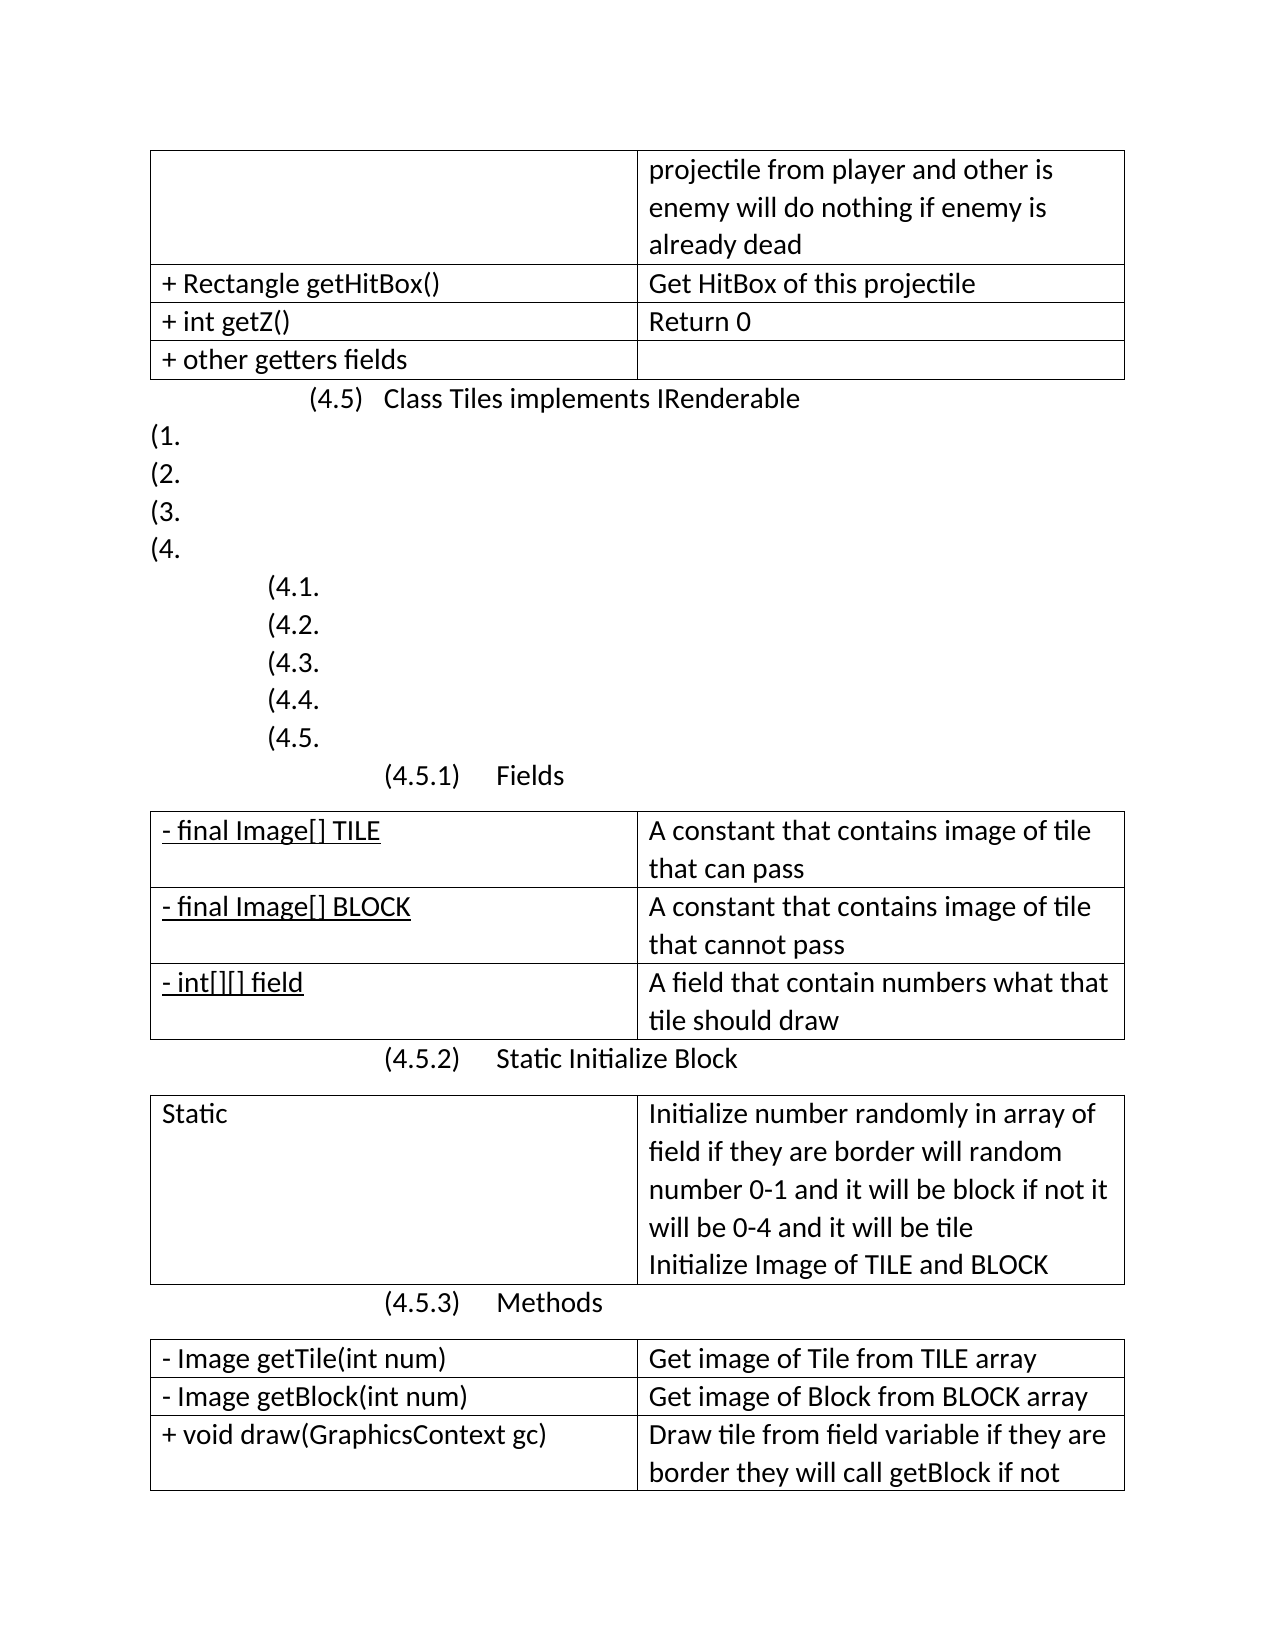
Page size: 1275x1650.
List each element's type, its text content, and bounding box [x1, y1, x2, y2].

table_cell + other getters fields [151, 341, 637, 379]
table_header - Image getTile(int num) [151, 1340, 637, 1377]
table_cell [638, 1416, 1124, 1490]
table_cell Return 0 [638, 303, 1124, 340]
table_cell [151, 1416, 637, 1490]
table_cell - Image getBlock(int num) [151, 1378, 637, 1415]
table_cell A field that contain numbers what that tile should draw [638, 964, 1124, 1039]
table_header Get image of Tile from TILE array [638, 1340, 1124, 1377]
list Static Initialize Block [384, 1040, 1125, 1076]
list Methods [384, 1285, 1125, 1320]
table_cell Get HitBox of this projectile [638, 265, 1124, 302]
table_header Static [151, 1096, 637, 1283]
table_header Initialize number randomly in array of field if they are border will random number 0-1 and it will be block if not it will be 0-4 and it will be tile Initialize Image of TILE and BLOCK [638, 1096, 1124, 1283]
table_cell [638, 151, 1124, 264]
list Class Tiles implements IRenderable [309, 380, 1125, 415]
table_cell A constant that contains image of tile that cannot pass [638, 888, 1124, 963]
table_cell + Rectangle getHitBox() [151, 265, 637, 302]
list Fields [384, 757, 1125, 792]
table_header - final Image[] TILE [151, 812, 637, 887]
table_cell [151, 151, 637, 264]
table_cell + int getZ() [151, 303, 637, 340]
table_cell - int[][] field [151, 964, 637, 1039]
table_cell Get image of Block from BLOCK array [638, 1378, 1124, 1415]
table_header A constant that contains image of tile that can pass [638, 812, 1124, 887]
table_cell - final Image[] BLOCK [151, 888, 637, 963]
table_cell [638, 341, 1124, 379]
